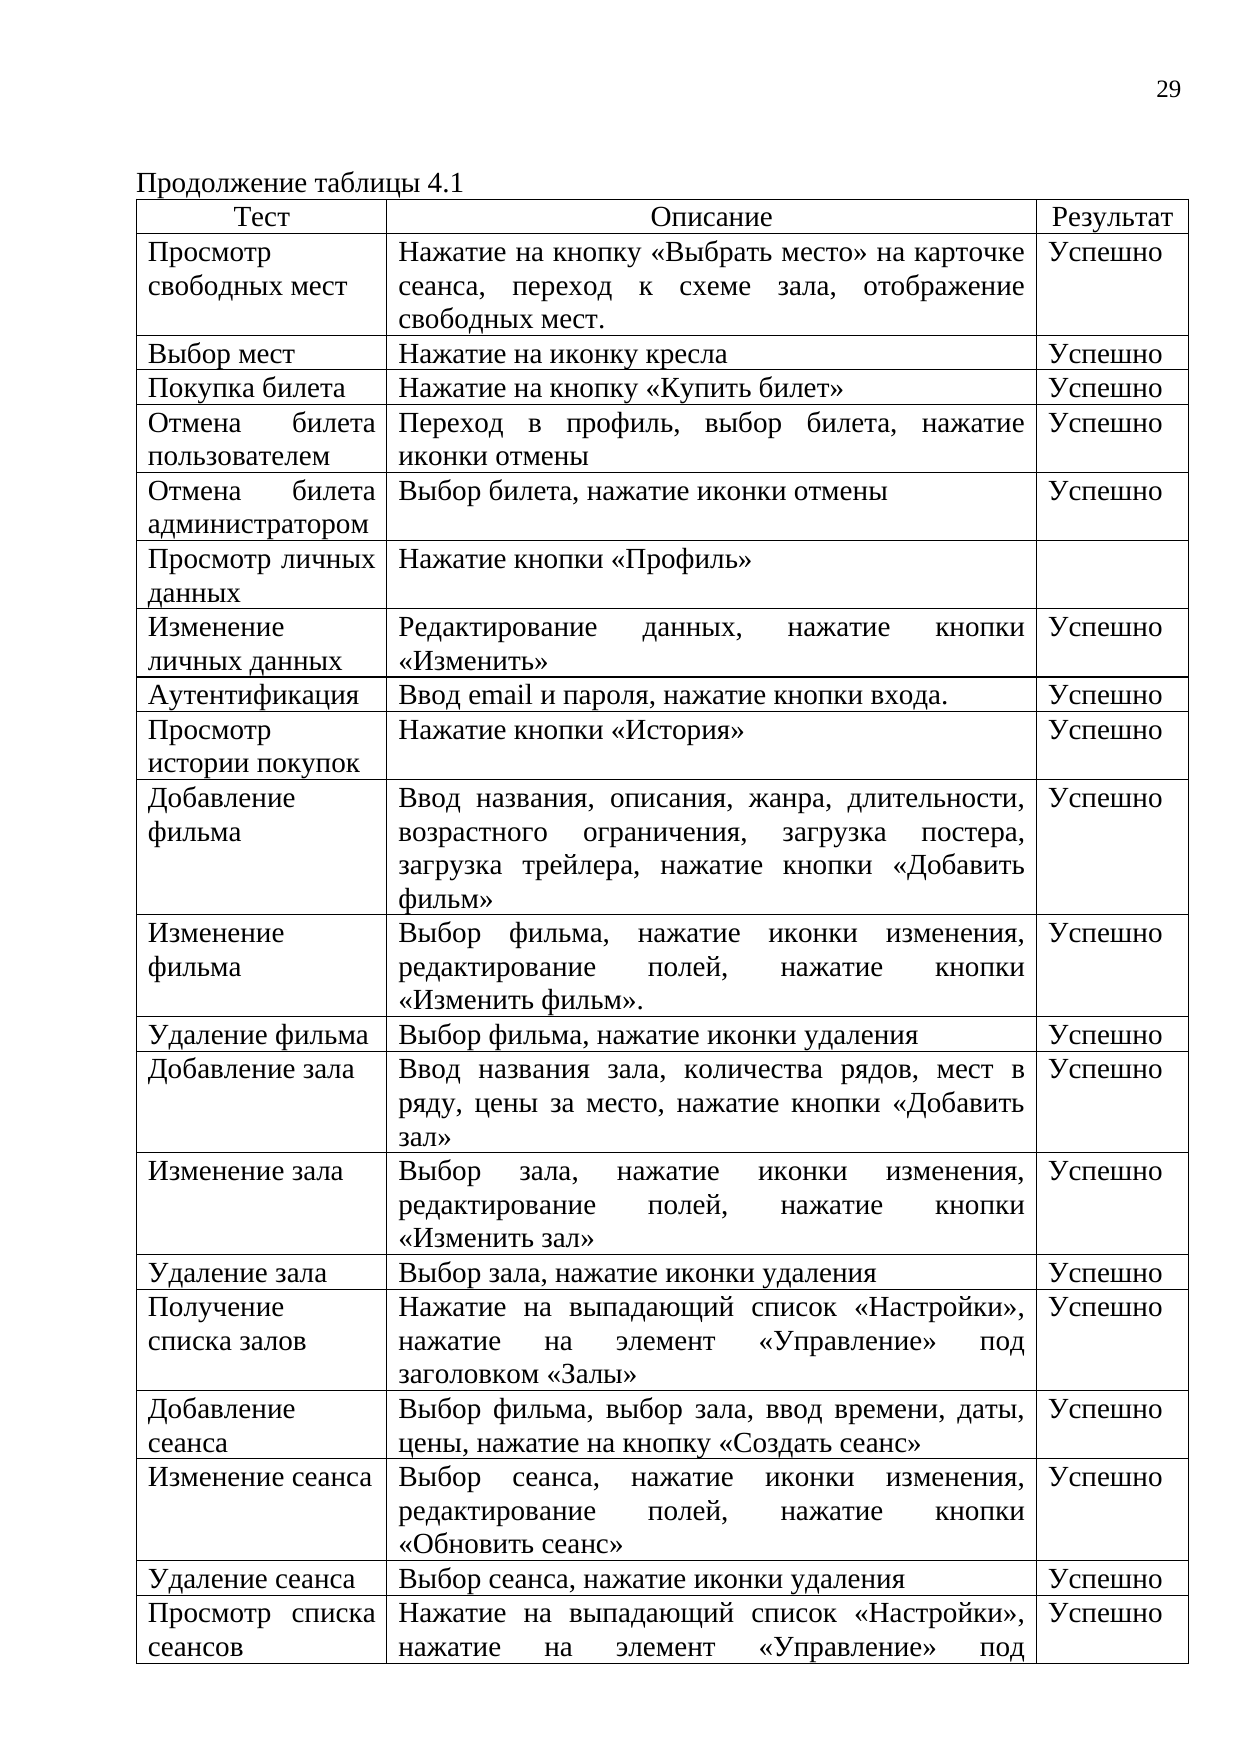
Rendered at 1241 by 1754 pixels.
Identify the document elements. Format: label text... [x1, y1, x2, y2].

table_cell Успешно [1037, 473, 1188, 540]
table_cell Ввод email и пароля, нажатие кнопки входа. [387, 678, 1036, 711]
table_cell Редактирование данных, нажатие кнопки «Изменить» [387, 609, 1036, 676]
table_cell Выбор фильма, нажатие иконки удаления [387, 1017, 1036, 1051]
table_cell Аутентификация [137, 678, 386, 711]
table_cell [137, 1596, 386, 1663]
table_cell Удаление фильма [137, 1017, 386, 1051]
table_header Тест [137, 200, 386, 233]
table_cell Просмотр свободных мест [137, 234, 386, 335]
table_cell Ввод названия зала, количества рядов, мест в ряду, цены за место, нажатие кнопки «Добавить зал» [387, 1052, 1036, 1152]
table_cell Ввод названия, описания, жанра, длительности, возрастного ограничения, загрузка постера, загрузка трейлера, нажатие кнопки «Добавить фильм» [387, 780, 1036, 914]
table_cell Выбор билета, нажатие иконки отмены [387, 473, 1036, 540]
table_cell Добавление сеанса [137, 1391, 386, 1458]
table_cell Нажатие кнопки «Профиль» [387, 541, 1036, 608]
table_cell Успешно [1037, 1391, 1188, 1458]
table_cell Удаление зала [137, 1255, 386, 1288]
table_cell Добавление зала [137, 1052, 386, 1152]
table_cell Успешно [1037, 1596, 1188, 1663]
table_cell Выбор фильма, выбор зала, ввод времени, даты, цены, нажатие на кнопку «Создать сеанс» [387, 1391, 1036, 1458]
table_cell Выбор фильма, нажатие иконки изменения, редактирование полей, нажатие кнопки «Изменить фильм». [387, 915, 1036, 1016]
table_cell Успешно [1037, 1017, 1188, 1051]
table_cell Изменение сеанса [137, 1459, 386, 1560]
table_cell Добавление фильма [137, 780, 386, 914]
table_cell Изменение зала [137, 1153, 386, 1254]
table_cell Выбор сеанса, нажатие иконки удаления [387, 1561, 1036, 1594]
table_cell Покупка билета [137, 370, 386, 404]
table_cell Отмена билета администратором [137, 473, 386, 540]
table_cell Удаление сеанса [137, 1561, 386, 1594]
table_cell Успешно [1037, 915, 1188, 1016]
table_cell Успешно [1037, 1052, 1188, 1152]
table_cell Успешно [1037, 336, 1188, 369]
table_cell Успешно [1037, 234, 1188, 335]
table_cell Успешно [1037, 609, 1188, 676]
table_cell Выбор мест [137, 336, 386, 369]
table_cell Выбор зала, нажатие иконки изменения, редактирование полей, нажатие кнопки «Изменить зал» [387, 1153, 1036, 1254]
table_cell [1037, 541, 1188, 608]
table_cell Успешно [1037, 780, 1188, 914]
table_cell Успешно [1037, 678, 1188, 711]
table_cell Просмотр истории покупок [137, 712, 386, 779]
text Продолжение таблицы 4.1 [136, 165, 1181, 198]
table_cell Успешно [1037, 1459, 1188, 1560]
table_cell Успешно [1037, 405, 1188, 472]
table_cell Успешно [1037, 1290, 1188, 1390]
table_cell Изменение фильма [137, 915, 386, 1016]
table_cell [387, 1596, 1036, 1663]
table_cell Просмотр личных данных [137, 541, 386, 608]
table_cell Переход в профиль, выбор билета, нажатие иконки отмены [387, 405, 1036, 472]
table_cell Успешно [1037, 712, 1188, 779]
table_cell Нажатие на кнопку «Купить билет» [387, 370, 1036, 404]
table_cell Выбор сеанса, нажатие иконки изменения, редактирование полей, нажатие кнопки «Обновить сеанс» [387, 1459, 1036, 1560]
table_cell Нажатие на иконку кресла [387, 336, 1036, 369]
table_cell Нажатие на выпадающий список «Настройки», нажатие на элемент «Управление» под заголовком «Залы» [387, 1290, 1036, 1390]
table_cell Получение списка залов [137, 1290, 386, 1390]
table_cell Успешно [1037, 370, 1188, 404]
table_cell Успешно [1037, 1255, 1188, 1288]
table_cell Нажатие на кнопку «Выбрать место» на карточке сеанса, переход к схеме зала, отображение свободных мест. [387, 234, 1036, 335]
table_cell Нажатие кнопки «История» [387, 712, 1036, 779]
table_cell Изменение личных данных [137, 609, 386, 676]
table_cell Отмена билета пользователем [137, 405, 386, 472]
table_cell Выбор зала, нажатие иконки удаления [387, 1255, 1036, 1288]
table_header Описание [387, 200, 1036, 233]
table_header Результат [1037, 200, 1188, 233]
table_cell Успешно [1037, 1561, 1188, 1594]
table_cell Успешно [1037, 1153, 1188, 1254]
